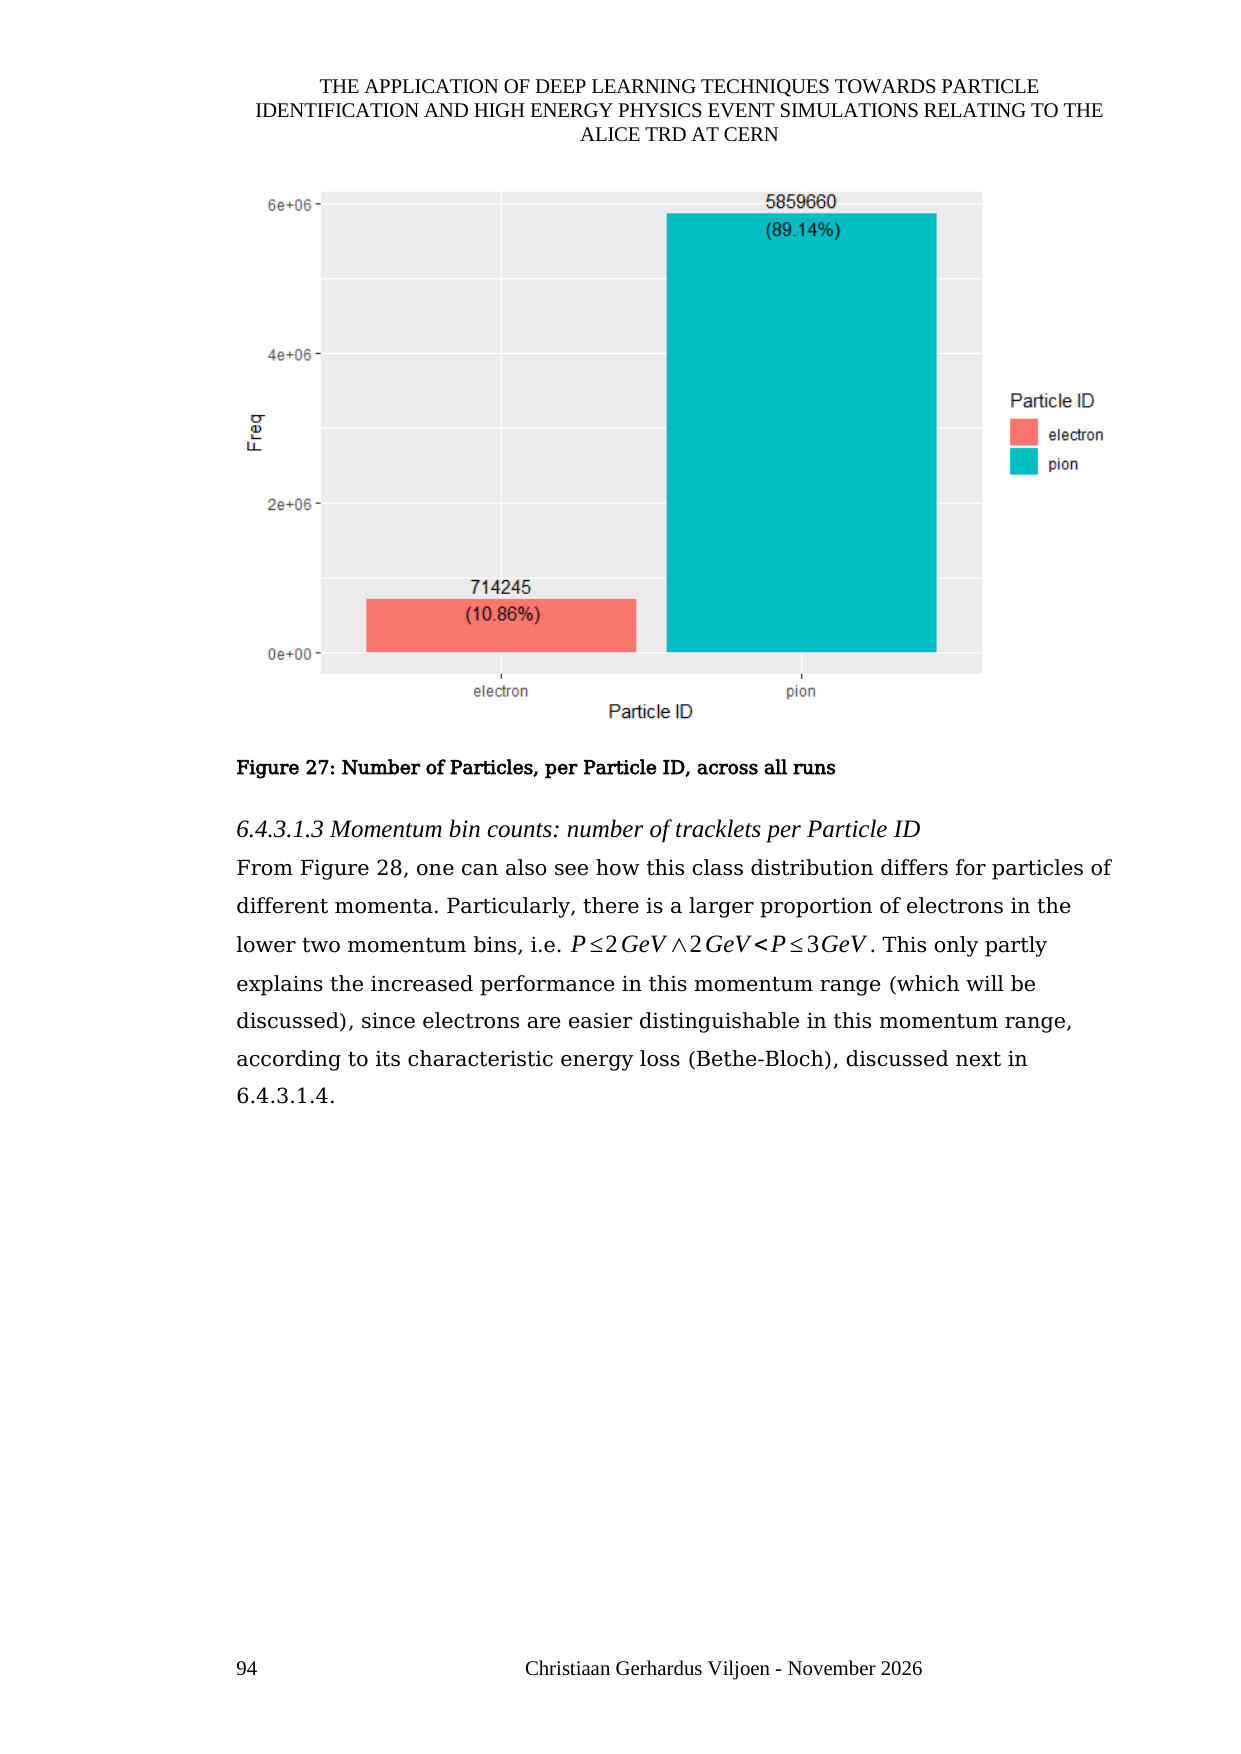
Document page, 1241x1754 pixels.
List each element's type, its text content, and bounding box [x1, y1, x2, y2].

subtitle Momentum bin counts: number of tracklets per Particle ID [236, 814, 1122, 843]
picture [236, 183, 1123, 731]
